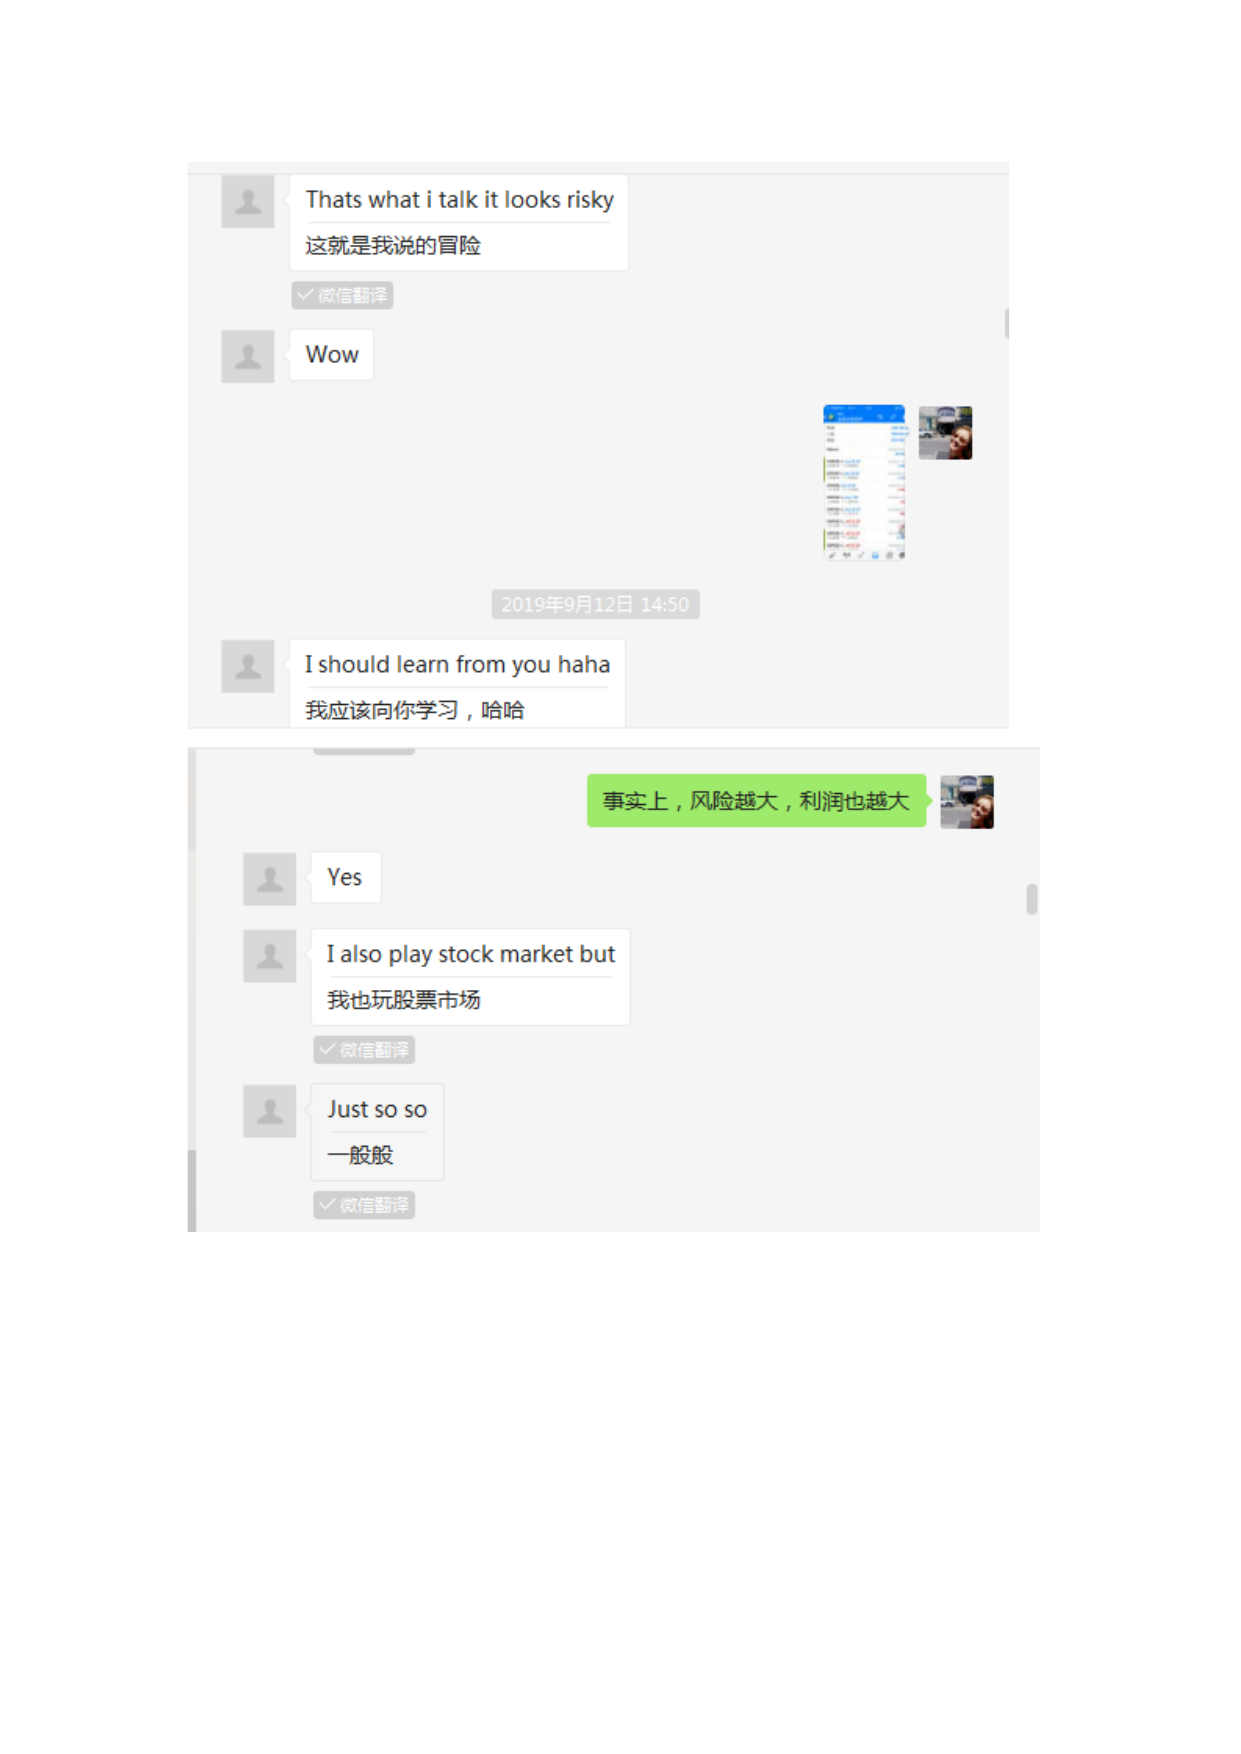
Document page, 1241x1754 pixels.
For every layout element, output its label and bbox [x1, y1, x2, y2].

picture [187, 747, 1041, 1232]
picture [187, 162, 1010, 740]
